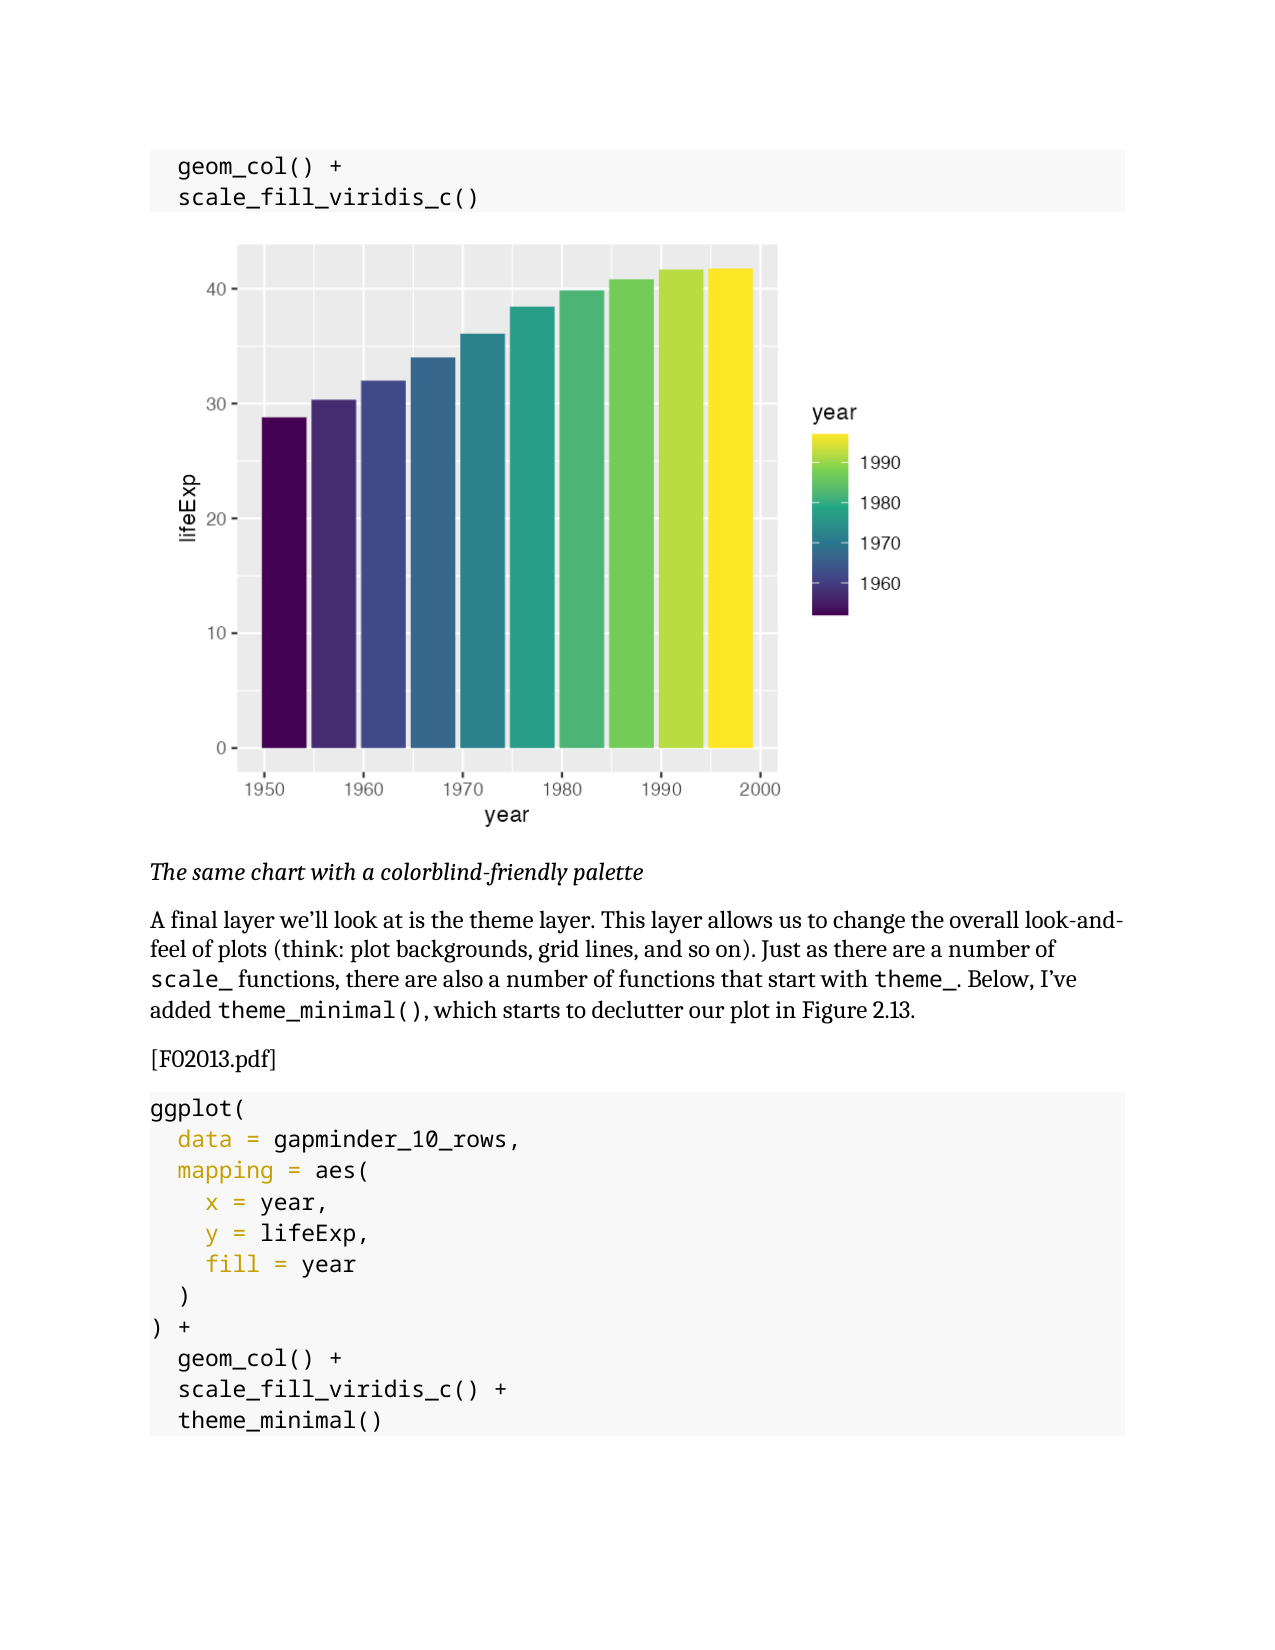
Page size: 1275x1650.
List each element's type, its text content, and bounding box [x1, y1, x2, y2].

text A final layer we’ll look at is the theme layer. This layer allows us to change the overall look-and-feel of plots (think: plot backgrounds, grid lines, and so on). Just as there are a number of scale_ functions, there are also a number of functions that start with theme_. Below, I’ve added theme_minimal(), which starts to declutter our plot in Figure 2.13. [150, 906, 1125, 1026]
text The same chart with a colorblind-friendly palette [150, 858, 1125, 887]
text ggplot( data = gapminder_10_rows, mapping = aes( x = year, y = lifeExp, fill = year ) ) + geom_col() + scale_fill_viridis_c() [342, 150, 1125, 212]
text ggplot( data = gapminder_10_rows, mapping = aes( x = year, y = lifeExp, fill = year ) ) + geom_col() + scale_fill_viridis_c() + theme_minimal() [150, 1092, 1125, 1436]
picture [168, 233, 924, 838]
text [F02013.pdf] [150, 1044, 1125, 1073]
